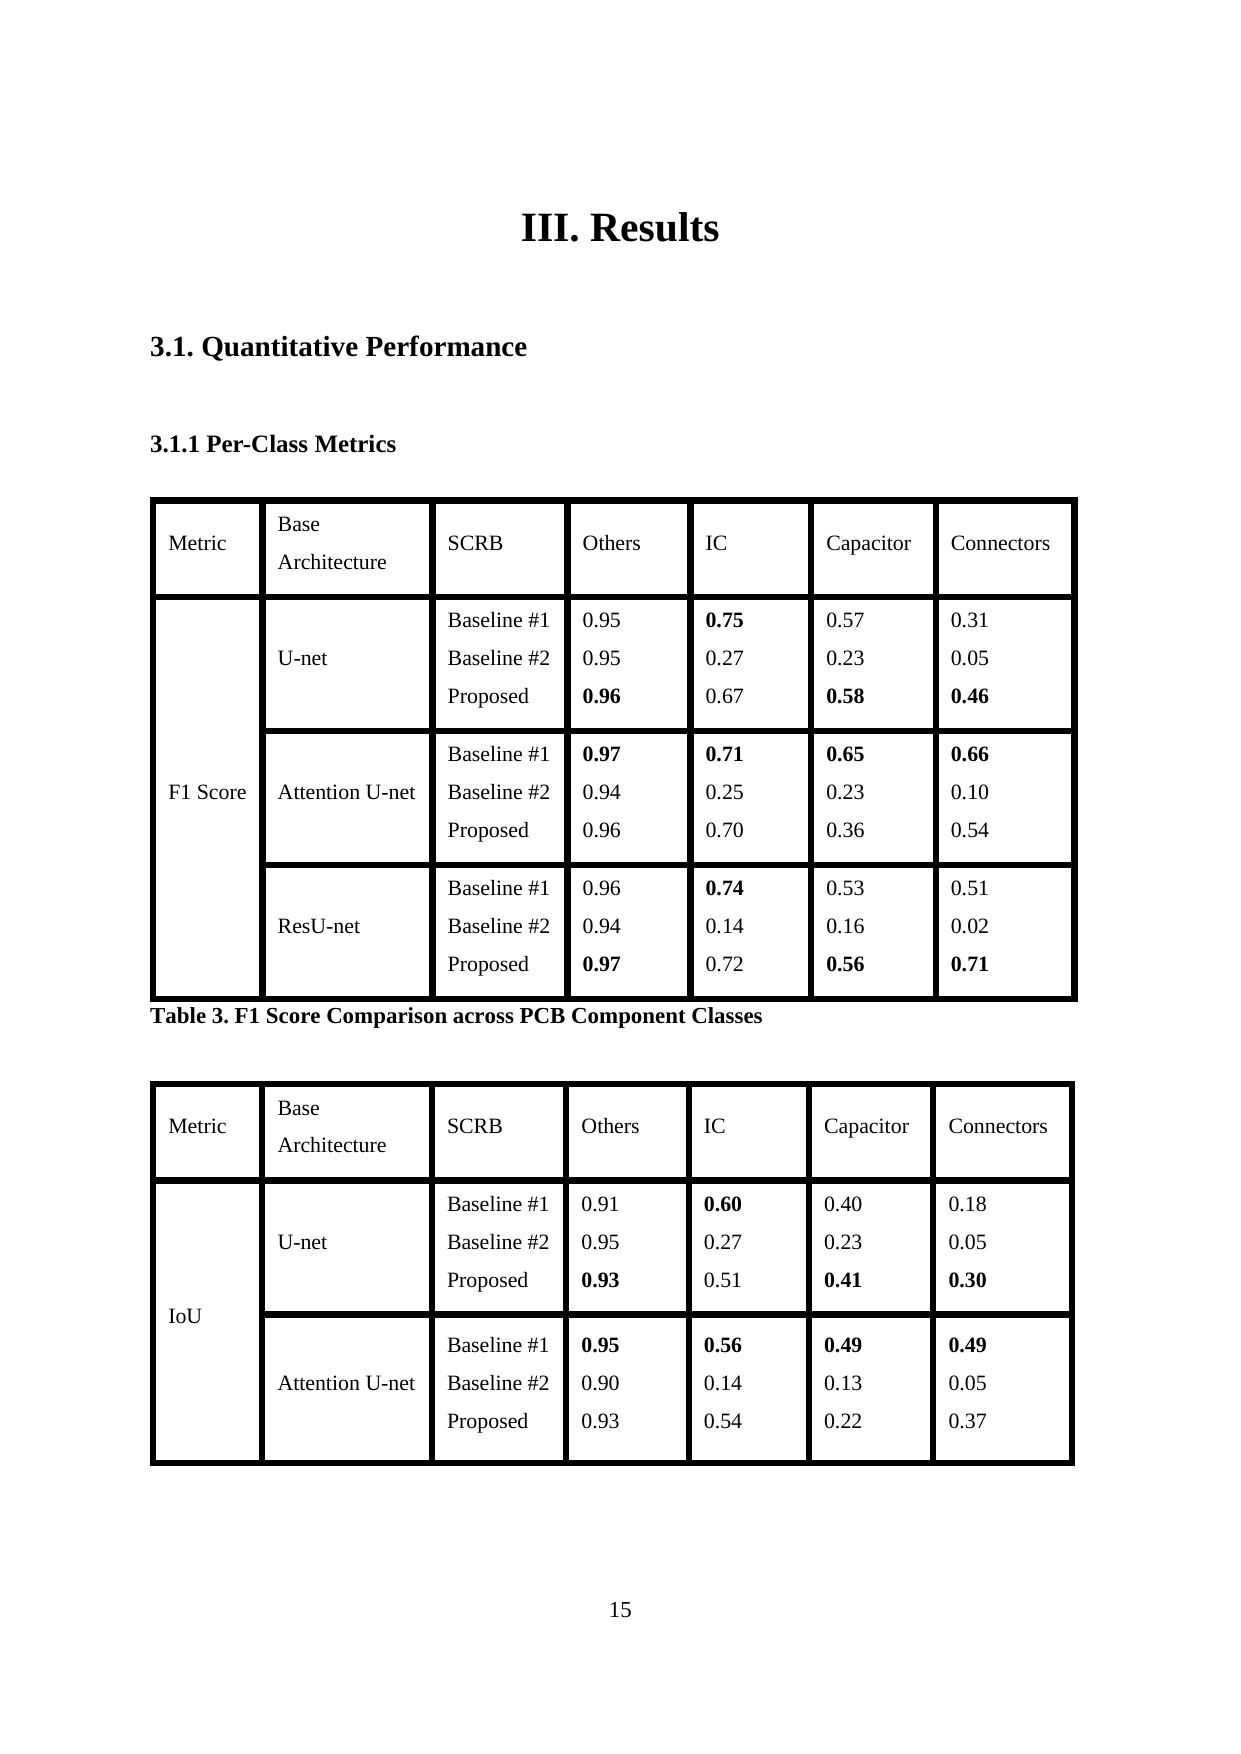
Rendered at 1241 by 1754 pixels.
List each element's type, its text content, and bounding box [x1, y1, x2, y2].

table_cell 0.66 0.10 0.54 [939, 734, 1071, 862]
text Table 3. F1 Score Comparison across PCB Component Classes [150, 1002, 1090, 1028]
table_cell 0.97 0.94 0.96 [571, 734, 687, 862]
table_cell 0.71 0.25 0.70 [694, 734, 808, 862]
table_header Connectors [939, 504, 1071, 593]
table_header Others [569, 1087, 686, 1177]
table_cell 0.57 0.23 0.58 [814, 600, 933, 728]
table_cell 0.95 0.90 0.93 [569, 1318, 686, 1460]
table_cell 0.49 0.13 0.22 [812, 1318, 930, 1460]
table_header Base Architecture [266, 504, 429, 593]
table_cell 0.60 0.27 0.51 [692, 1184, 806, 1311]
table_header Capacitor [812, 1087, 930, 1177]
table_header SCRB [435, 1087, 563, 1177]
table_cell 0.95 0.95 0.96 [571, 600, 687, 728]
text 3.1. Quantitative Performance [150, 329, 1090, 362]
table_header Metric [156, 1087, 259, 1177]
table_cell 0.91 0.95 0.93 [569, 1184, 686, 1311]
text III. Results [150, 202, 1090, 250]
table_cell U-net [265, 1184, 429, 1311]
table_header Connectors [936, 1087, 1069, 1177]
table_cell 0.18 0.05 0.30 [936, 1184, 1069, 1311]
table_cell Baseline #1 Baseline #2 Proposed [435, 1184, 563, 1311]
table_header Metric [156, 504, 259, 593]
table_cell F1 Score [156, 600, 259, 996]
table_header Base Architecture [265, 1087, 429, 1177]
table_cell Baseline #1 Baseline #2 Proposed [436, 734, 564, 862]
table_cell U-net [266, 600, 429, 728]
table_cell Attention U-net [265, 1318, 429, 1460]
table_cell 0.53 0.16 0.56 [814, 868, 933, 996]
table_header Capacitor [814, 504, 933, 593]
table_cell Baseline #1 Baseline #2 Proposed [436, 600, 564, 728]
table_cell 0.49 0.05 0.37 [936, 1318, 1069, 1460]
table_cell 0.56 0.14 0.54 [692, 1318, 806, 1460]
table_cell 0.75 0.27 0.67 [694, 600, 808, 728]
table_cell ResU-net [266, 868, 429, 996]
table_cell Baseline #1 Baseline #2 Proposed [436, 868, 564, 996]
table_cell Attention U-net [266, 734, 429, 862]
table_header Others [571, 504, 687, 593]
table_cell 0.40 0.23 0.41 [812, 1184, 930, 1311]
table_cell 0.74 0.14 0.72 [694, 868, 808, 996]
text 3.1.1 Per-Class Metrics [150, 429, 1090, 458]
table_header SCRB [436, 504, 564, 593]
table_cell 0.65 0.23 0.36 [814, 734, 933, 862]
table_header IC [692, 1087, 806, 1177]
table_header IC [694, 504, 808, 593]
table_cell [435, 1318, 563, 1460]
table_cell 0.96 0.94 0.97 [571, 868, 687, 996]
table_cell 0.51 0.02 0.71 [939, 868, 1071, 996]
table_cell IoU [156, 1184, 259, 1460]
table_cell 0.31 0.05 0.46 [939, 600, 1071, 728]
